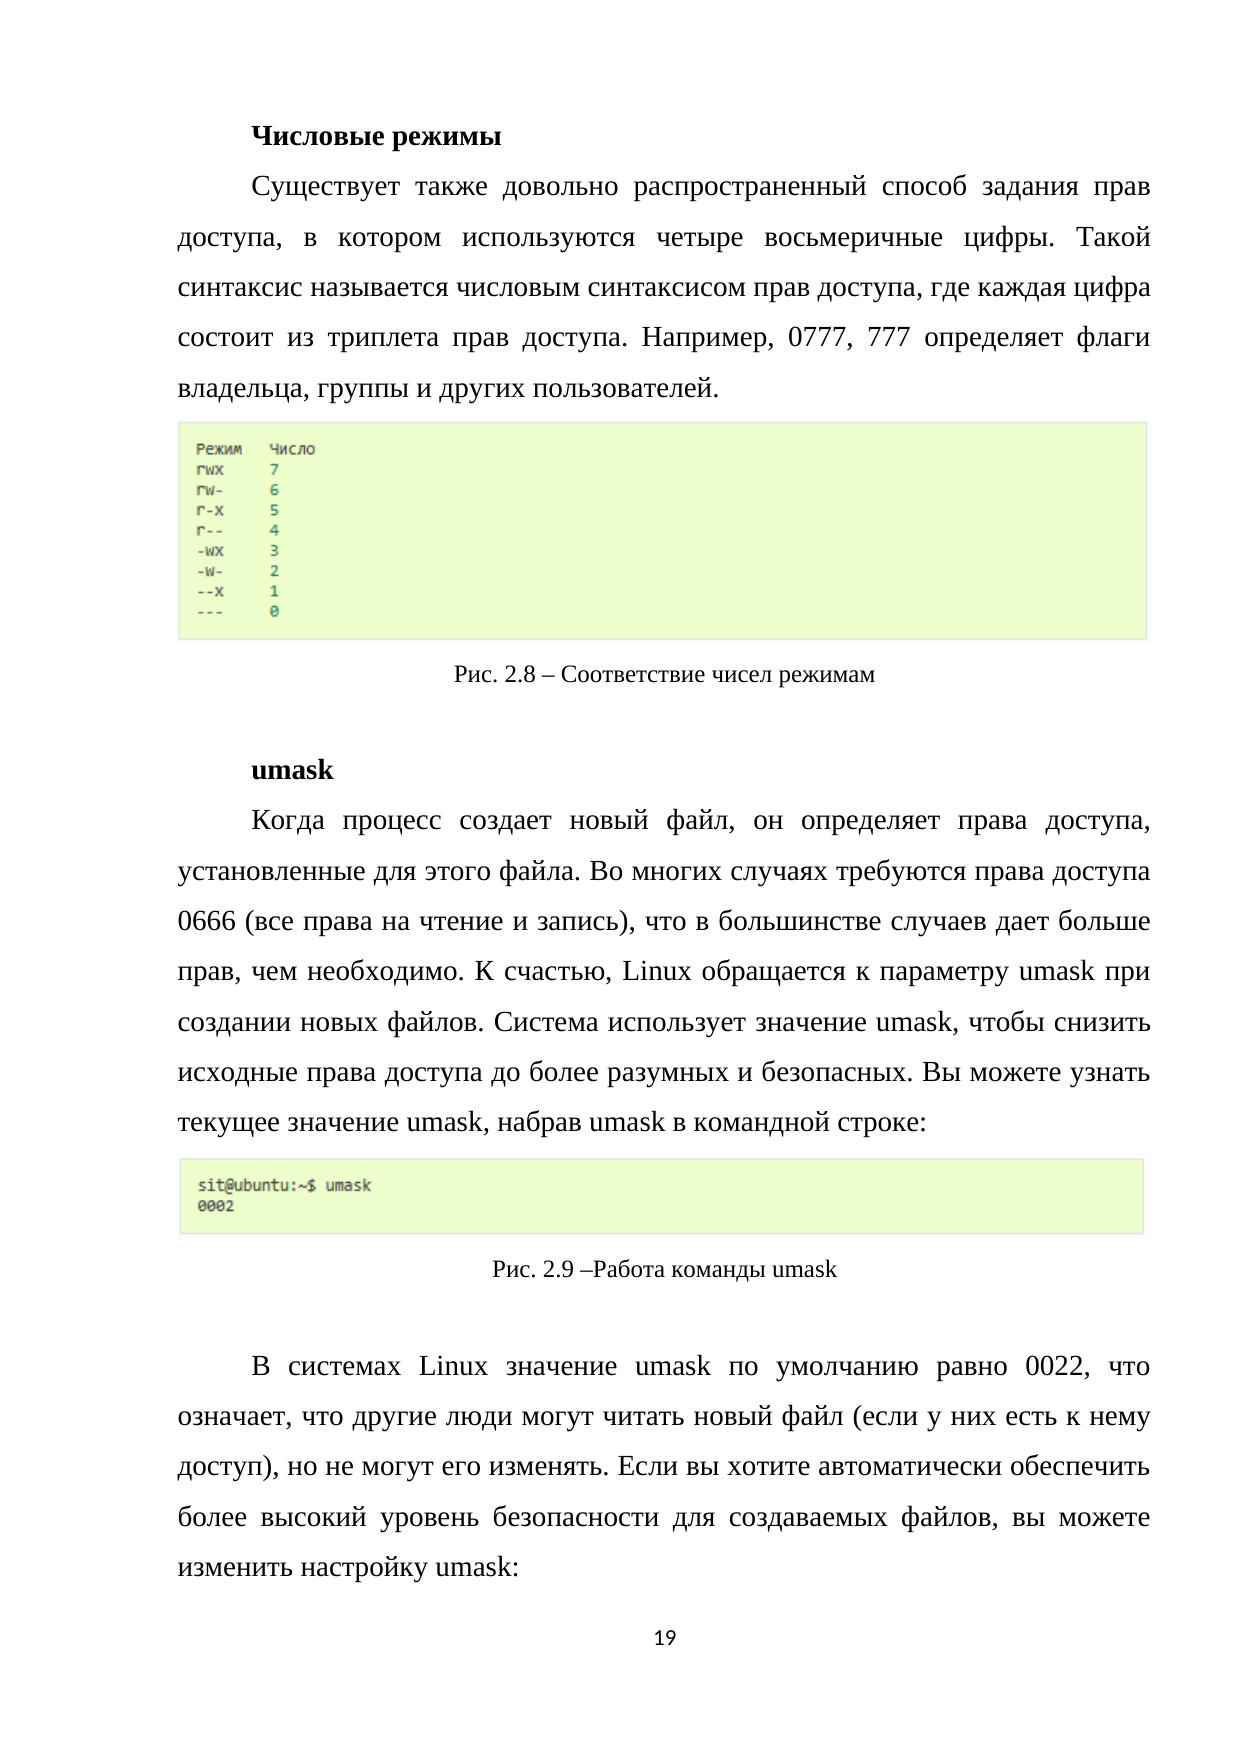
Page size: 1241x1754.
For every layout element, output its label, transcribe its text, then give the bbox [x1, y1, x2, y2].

text Существует также довольно распространенный способ задания прав доступа, в котором используются четыре восьмеричные цифры. Такой синтаксис называется числовым синтаксисом прав доступа, где каждая цифра состоит из триплета прав доступа. Например, 0777, 777 определяет флаги владельца, группы и других пользователей. [177, 168, 1152, 403]
picture [177, 420, 1152, 645]
picture [177, 1154, 1152, 1241]
text Рис. 2.8 – Соответствие чисел режимам [177, 659, 1152, 687]
text Рис. 2.9 –Работа команды umask [177, 1254, 1152, 1283]
text В системах Linux значение umask по умолчанию равно 0022, что означает, что другие люди могут читать новый файл (если у них есть к нему доступ), но не могут его изменять. Если вы хотите автоматически обеспечить более высокий уровень безопасности для создаваемых файлов, вы можете изменить настройку umask: [177, 1348, 1152, 1583]
text Числовые режимы [177, 118, 1152, 152]
text Когда процесс создает новый файл, он определяет права доступа, установленные для этого файла. Во многих случаях требуются права доступа 0666 (все права на чтение и запись), что в большинстве случаев дает больше прав, чем необходимо. К счастью, Linux обращается к параметру umask при создании новых файлов. Система использует значение umask, чтобы снизить исходные права доступа до более разумных и безопасных. Вы можете узнать текущее значение umask, набрав umask в командной строке: [177, 802, 1152, 1138]
text umask [177, 752, 1152, 786]
